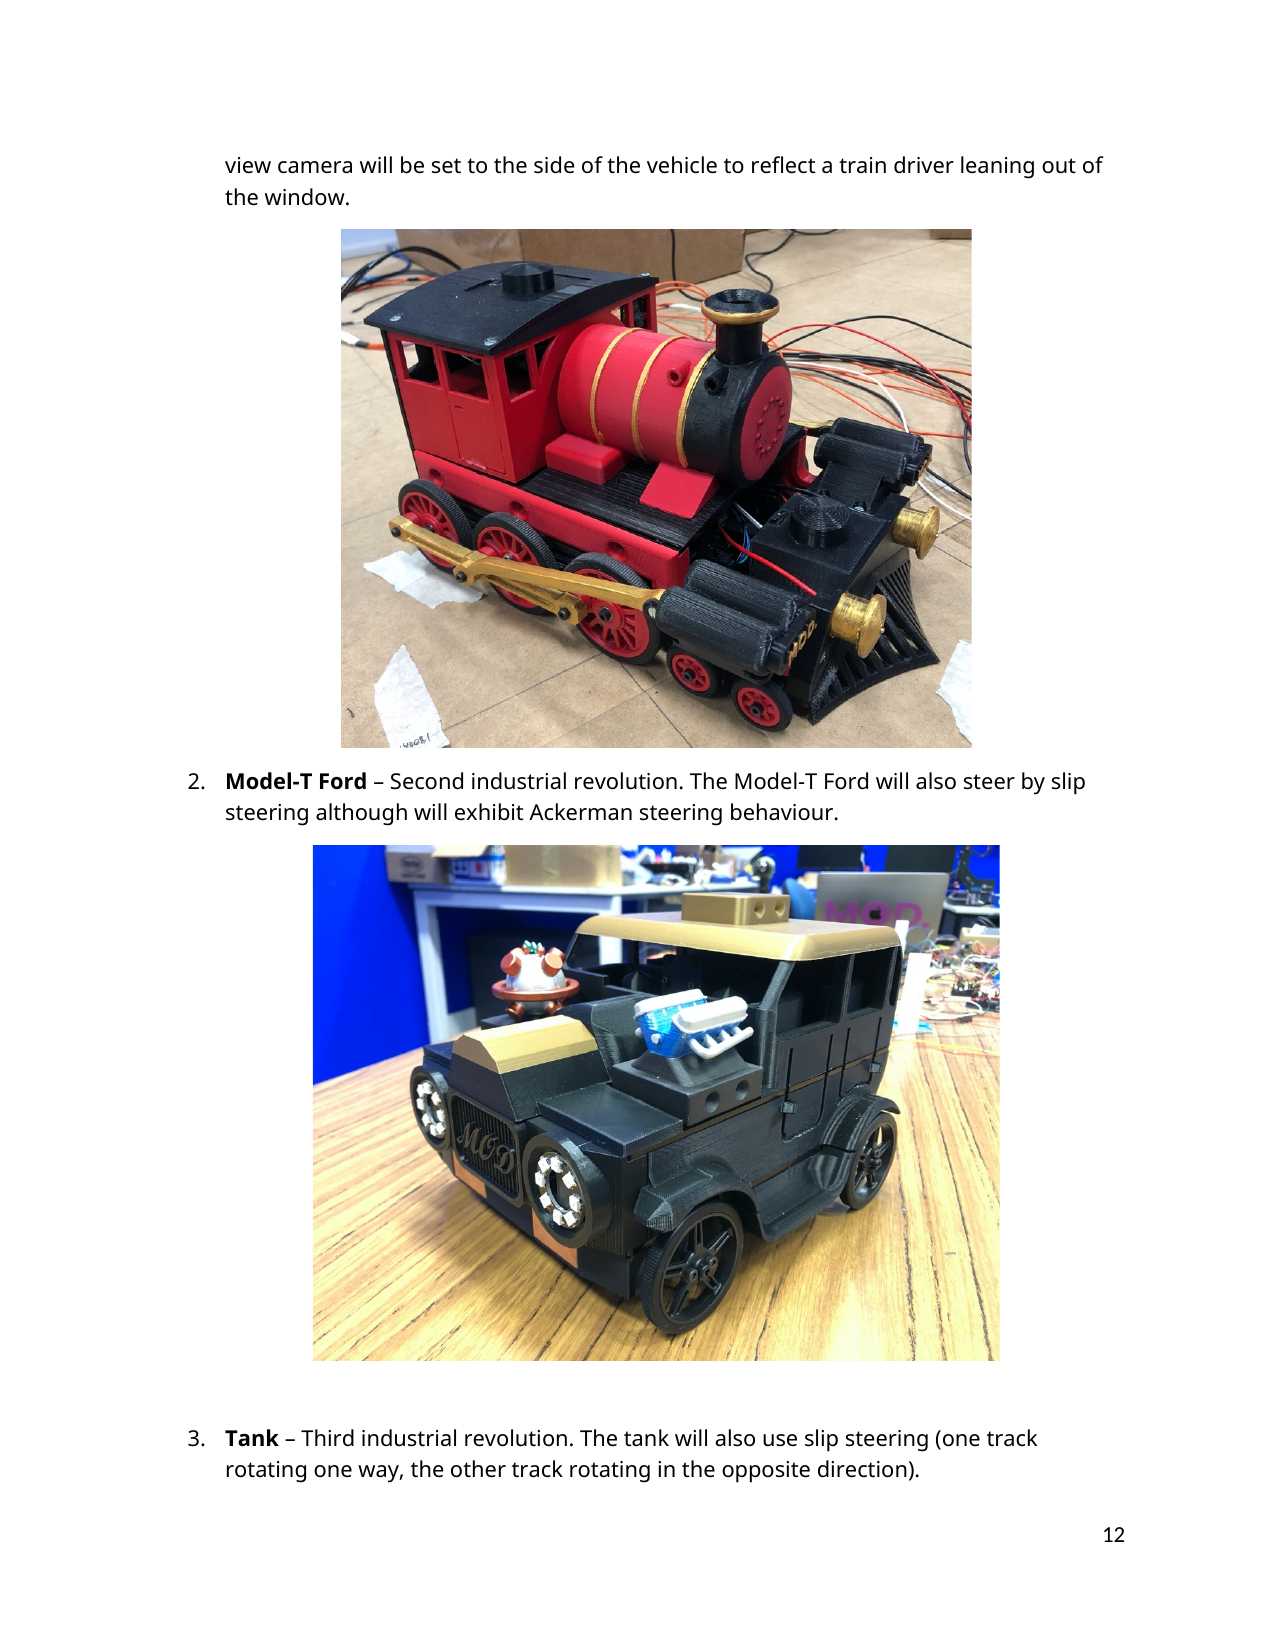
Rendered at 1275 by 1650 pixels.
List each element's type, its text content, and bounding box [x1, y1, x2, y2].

list Tank – Third industrial revolution. The tank will also use slip steering (one track rotating one way, the other track rotating in the opposite direction). [187, 1423, 1125, 1484]
list Model-T Ford – Second industrial revolution. The Model-T Ford will also steer by slip steering although will exhibit Ackerman steering behaviour. [187, 766, 1125, 827]
picture [341, 229, 972, 748]
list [187, 150, 1125, 211]
picture [312, 845, 1000, 1361]
